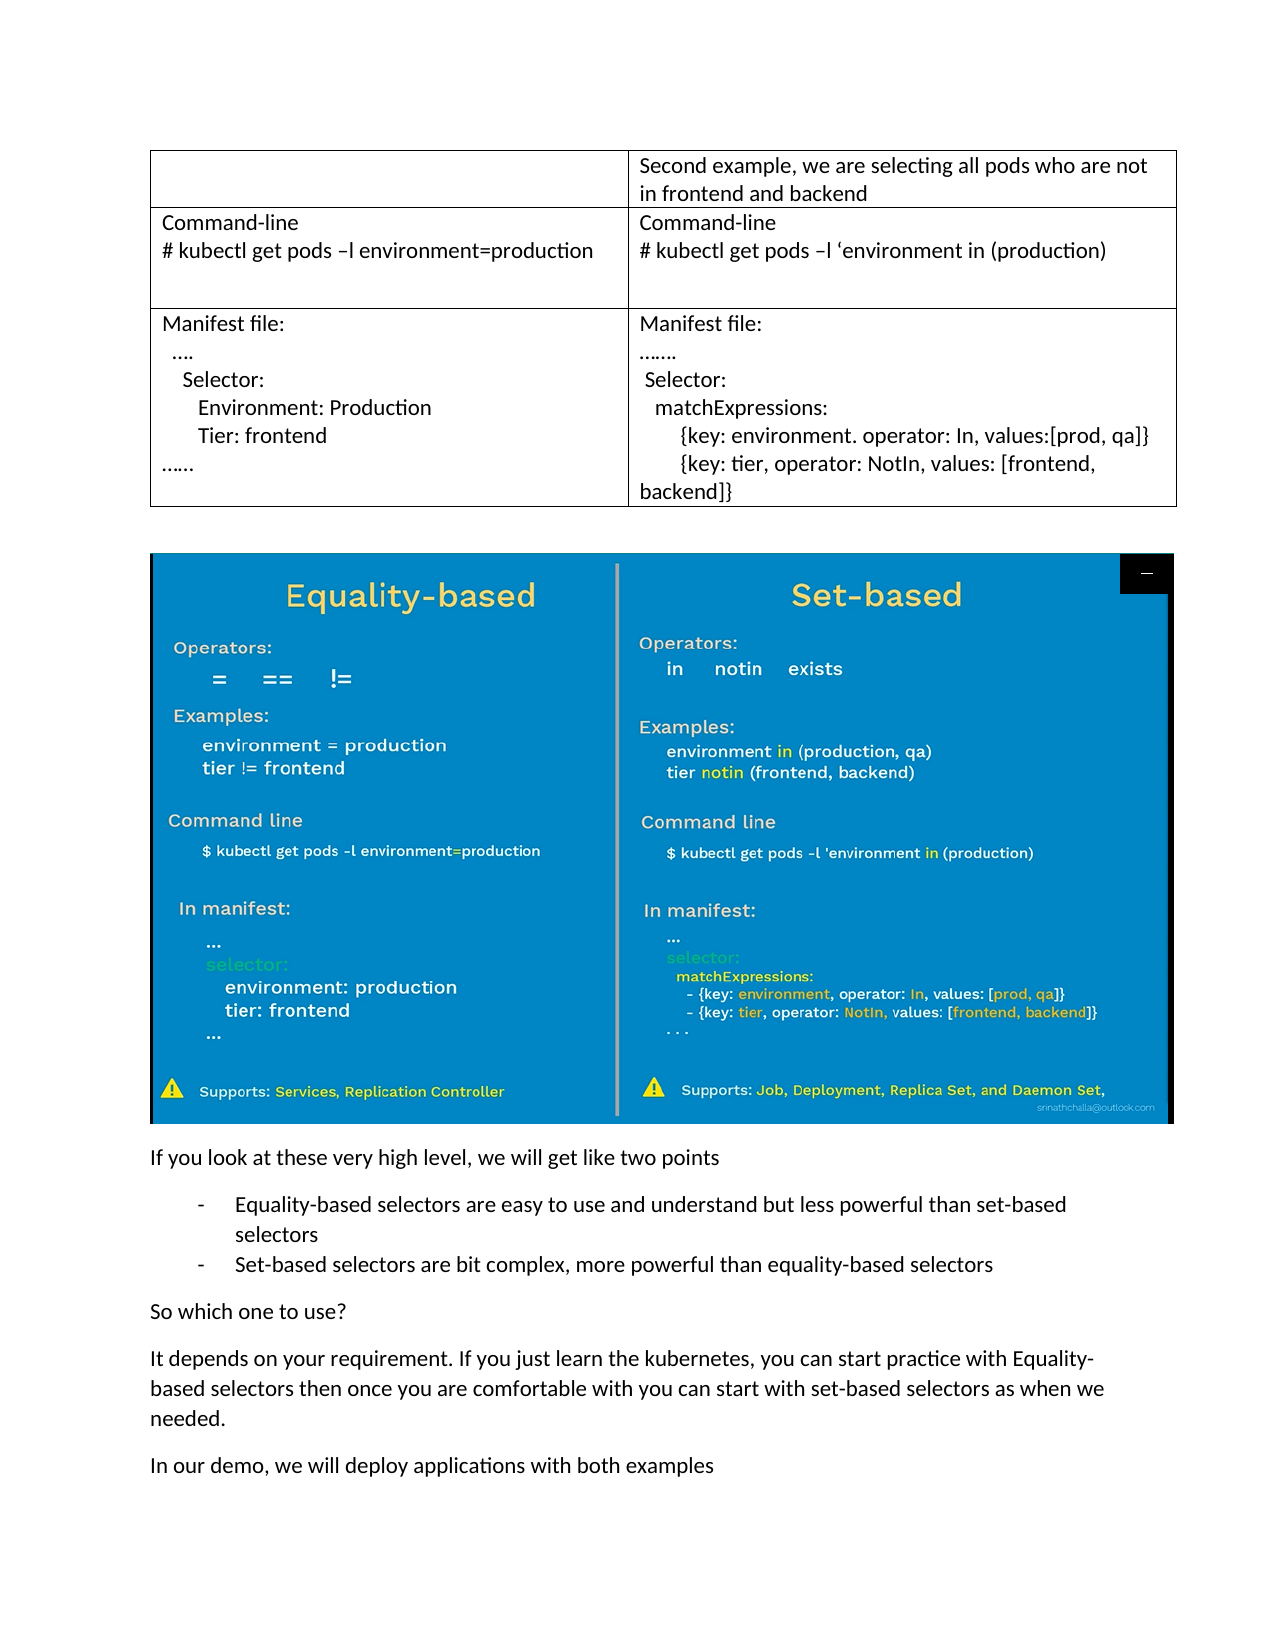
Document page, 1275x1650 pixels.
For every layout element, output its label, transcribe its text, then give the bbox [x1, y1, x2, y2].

picture [730, 749, 737, 757]
picture [309, 1005, 314, 1016]
picture [355, 1086, 383, 1099]
picture [390, 1089, 396, 1096]
picture [740, 663, 745, 674]
picture [891, 1085, 941, 1098]
picture [346, 743, 352, 754]
picture [161, 1079, 183, 1098]
picture [739, 989, 773, 999]
picture [685, 640, 693, 648]
picture [257, 905, 265, 915]
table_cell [151, 151, 628, 207]
picture [641, 721, 650, 733]
picture [753, 666, 761, 674]
picture [744, 905, 749, 917]
picture [779, 1010, 787, 1019]
picture [402, 591, 419, 614]
picture [775, 992, 822, 999]
picture [440, 583, 457, 608]
picture [685, 819, 694, 828]
picture [640, 638, 648, 648]
picture [346, 1087, 353, 1096]
picture [288, 585, 304, 606]
picture [317, 1008, 325, 1016]
picture [304, 763, 310, 774]
picture [250, 645, 255, 653]
picture [235, 962, 248, 970]
picture [716, 666, 725, 674]
picture [886, 749, 898, 757]
picture [680, 770, 687, 778]
list Set-based selectors are bit complex, more powerful than equality-based selectors [197, 1250, 1125, 1278]
picture [337, 983, 341, 993]
picture [692, 724, 701, 737]
picture [286, 1008, 294, 1016]
picture [966, 1010, 982, 1017]
picture [833, 745, 841, 756]
picture [330, 591, 345, 607]
picture [756, 972, 782, 981]
text It depends on your requirement. If you just learn the kubernetes, you can start practice with Equality-based selectors then once you are comfortable with you can start with set-based selectors as when we needed. [150, 1344, 1125, 1432]
picture [756, 749, 762, 756]
picture [678, 749, 685, 757]
picture [713, 819, 722, 828]
picture [781, 770, 788, 778]
picture [901, 1010, 907, 1017]
picture [833, 586, 846, 606]
table_cell Manifest file: …. Selector: Environment: Production Tier: frontend …… [151, 309, 628, 506]
picture [240, 1008, 247, 1014]
picture [282, 817, 289, 826]
picture [255, 713, 262, 722]
picture [864, 1008, 886, 1018]
list Equality-based selectors are easy to use and understand but less powerful than set-based selectors [197, 1190, 1125, 1248]
picture [845, 1008, 862, 1017]
picture [739, 1007, 762, 1017]
picture [924, 590, 940, 606]
picture [218, 817, 227, 826]
picture [277, 849, 283, 859]
picture [840, 766, 848, 778]
picture [431, 1087, 439, 1095]
picture [687, 908, 695, 917]
table_cell Command-line # kubectl get pods –l environment=production [151, 208, 628, 308]
picture [794, 1084, 873, 1098]
picture [709, 724, 717, 733]
picture [169, 815, 177, 826]
picture [756, 766, 761, 777]
picture [182, 818, 191, 826]
picture [204, 905, 218, 914]
picture [651, 908, 660, 916]
picture [916, 1010, 930, 1017]
picture [643, 1078, 664, 1097]
picture [990, 1010, 1009, 1017]
picture [668, 849, 674, 858]
picture [252, 814, 261, 826]
picture [755, 819, 763, 828]
picture [357, 985, 363, 997]
picture [783, 749, 791, 756]
picture [258, 645, 265, 653]
picture [846, 992, 855, 1001]
picture [342, 1004, 348, 1016]
picture [189, 646, 196, 657]
picture [197, 713, 205, 722]
picture [720, 724, 728, 733]
text So which one to use? [150, 1297, 1125, 1325]
picture [319, 1089, 338, 1098]
picture [806, 1010, 812, 1017]
picture [701, 770, 720, 778]
picture [236, 846, 241, 855]
picture [203, 744, 212, 750]
picture [241, 817, 249, 826]
picture [725, 815, 734, 828]
table_cell Command-line # kubectl get pods –l ‘environment in (production) [629, 208, 1176, 308]
picture [948, 1086, 964, 1095]
picture [1055, 989, 1059, 1001]
picture [1010, 1007, 1019, 1018]
picture [677, 955, 684, 963]
picture [702, 1088, 707, 1097]
picture [461, 1087, 483, 1096]
picture [714, 971, 730, 981]
picture [741, 973, 754, 983]
table_cell Manifest file: ……. Selector: matchExpressions: {key: environment. operator: In, values:[prod, qa]} {key: tier, operator: NotIn, values: [frontend, backend]} [629, 309, 1176, 506]
picture [230, 643, 236, 653]
picture [271, 1004, 275, 1016]
picture [966, 1087, 975, 1096]
picture [1078, 1086, 1093, 1095]
picture [866, 582, 883, 606]
picture [370, 583, 377, 607]
picture [735, 770, 743, 778]
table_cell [629, 151, 1176, 207]
picture [744, 816, 752, 828]
picture [799, 770, 805, 778]
picture [461, 590, 476, 607]
picture [791, 768, 796, 778]
picture [757, 1085, 783, 1095]
picture [498, 590, 514, 607]
picture [292, 765, 301, 774]
picture [703, 819, 711, 828]
picture [826, 664, 831, 675]
picture [200, 645, 208, 653]
picture [851, 770, 857, 778]
picture [742, 749, 753, 756]
picture [662, 724, 671, 733]
picture [733, 908, 740, 917]
text If you look at these very high level, we will get like two points [150, 1143, 1125, 1171]
picture [1036, 992, 1053, 1001]
picture [1121, 553, 1174, 1124]
picture [402, 984, 408, 993]
text In our demo, we will deploy applications with both examples [150, 1451, 1125, 1479]
picture [695, 819, 700, 828]
picture [1013, 1084, 1071, 1096]
picture [982, 1085, 1007, 1095]
picture [901, 767, 907, 777]
picture [203, 763, 209, 774]
picture [1027, 1007, 1048, 1017]
picture [244, 713, 252, 722]
picture [293, 817, 301, 827]
picture [700, 848, 705, 857]
picture [788, 1010, 798, 1017]
picture [314, 985, 322, 991]
picture [723, 640, 731, 648]
picture [706, 851, 718, 858]
picture [870, 767, 874, 777]
picture [226, 986, 234, 993]
picture [696, 638, 702, 648]
picture [674, 666, 682, 674]
picture [682, 848, 687, 857]
picture [390, 982, 396, 993]
picture [887, 590, 903, 606]
picture [267, 962, 273, 970]
picture [423, 982, 428, 993]
picture [278, 903, 284, 914]
picture [226, 1005, 231, 1016]
picture [719, 749, 727, 756]
picture [518, 583, 534, 607]
picture [490, 1089, 503, 1096]
picture [175, 710, 184, 722]
picture [265, 761, 271, 774]
picture [218, 713, 223, 721]
picture [194, 818, 208, 826]
picture [875, 1086, 883, 1096]
picture [268, 906, 275, 915]
picture [769, 851, 774, 861]
picture [766, 747, 770, 757]
picture [208, 713, 217, 722]
picture [907, 749, 914, 760]
picture [668, 749, 675, 755]
picture [272, 985, 281, 993]
picture [692, 955, 699, 963]
picture [668, 908, 683, 916]
picture [677, 973, 704, 981]
picture [217, 766, 225, 774]
picture [906, 851, 913, 857]
picture [655, 819, 661, 828]
picture [220, 645, 228, 653]
picture [666, 819, 675, 828]
picture [187, 713, 194, 721]
picture [714, 904, 719, 916]
picture [943, 582, 960, 607]
picture [879, 770, 886, 778]
picture [399, 1087, 425, 1096]
picture [667, 768, 673, 778]
picture [222, 905, 230, 914]
picture [666, 640, 674, 648]
picture [926, 848, 938, 858]
picture [808, 770, 815, 778]
picture [230, 817, 238, 826]
picture [174, 642, 186, 653]
picture [480, 590, 494, 607]
picture [788, 848, 794, 857]
picture [994, 992, 1008, 1002]
picture [413, 741, 417, 751]
picture [890, 992, 898, 998]
picture [864, 747, 868, 757]
picture [722, 908, 730, 917]
picture [722, 766, 732, 778]
picture [805, 749, 812, 760]
picture [308, 590, 325, 614]
picture [337, 762, 343, 774]
picture [434, 1089, 458, 1096]
picture [276, 1087, 318, 1097]
picture [653, 724, 660, 731]
picture [673, 724, 688, 733]
picture [388, 586, 400, 607]
picture [315, 741, 319, 751]
picture [814, 590, 830, 606]
picture [766, 819, 775, 828]
picture [793, 584, 810, 606]
picture [226, 713, 235, 725]
picture [186, 905, 195, 914]
picture [818, 766, 826, 778]
picture [830, 851, 836, 858]
picture [242, 849, 250, 854]
picture [217, 962, 225, 970]
picture [350, 590, 366, 607]
picture [875, 851, 881, 858]
picture [249, 902, 254, 914]
picture [708, 1088, 714, 1097]
picture [1049, 1007, 1058, 1016]
picture [976, 848, 981, 857]
picture [954, 1007, 964, 1017]
picture [1010, 989, 1026, 999]
picture [713, 1010, 719, 1017]
picture [435, 986, 444, 993]
picture [1060, 1008, 1085, 1017]
picture [785, 973, 808, 981]
picture [668, 955, 674, 963]
picture [698, 908, 711, 916]
picture [742, 851, 748, 861]
picture [233, 905, 246, 914]
picture [916, 992, 923, 998]
picture [312, 767, 320, 774]
picture [906, 590, 920, 606]
